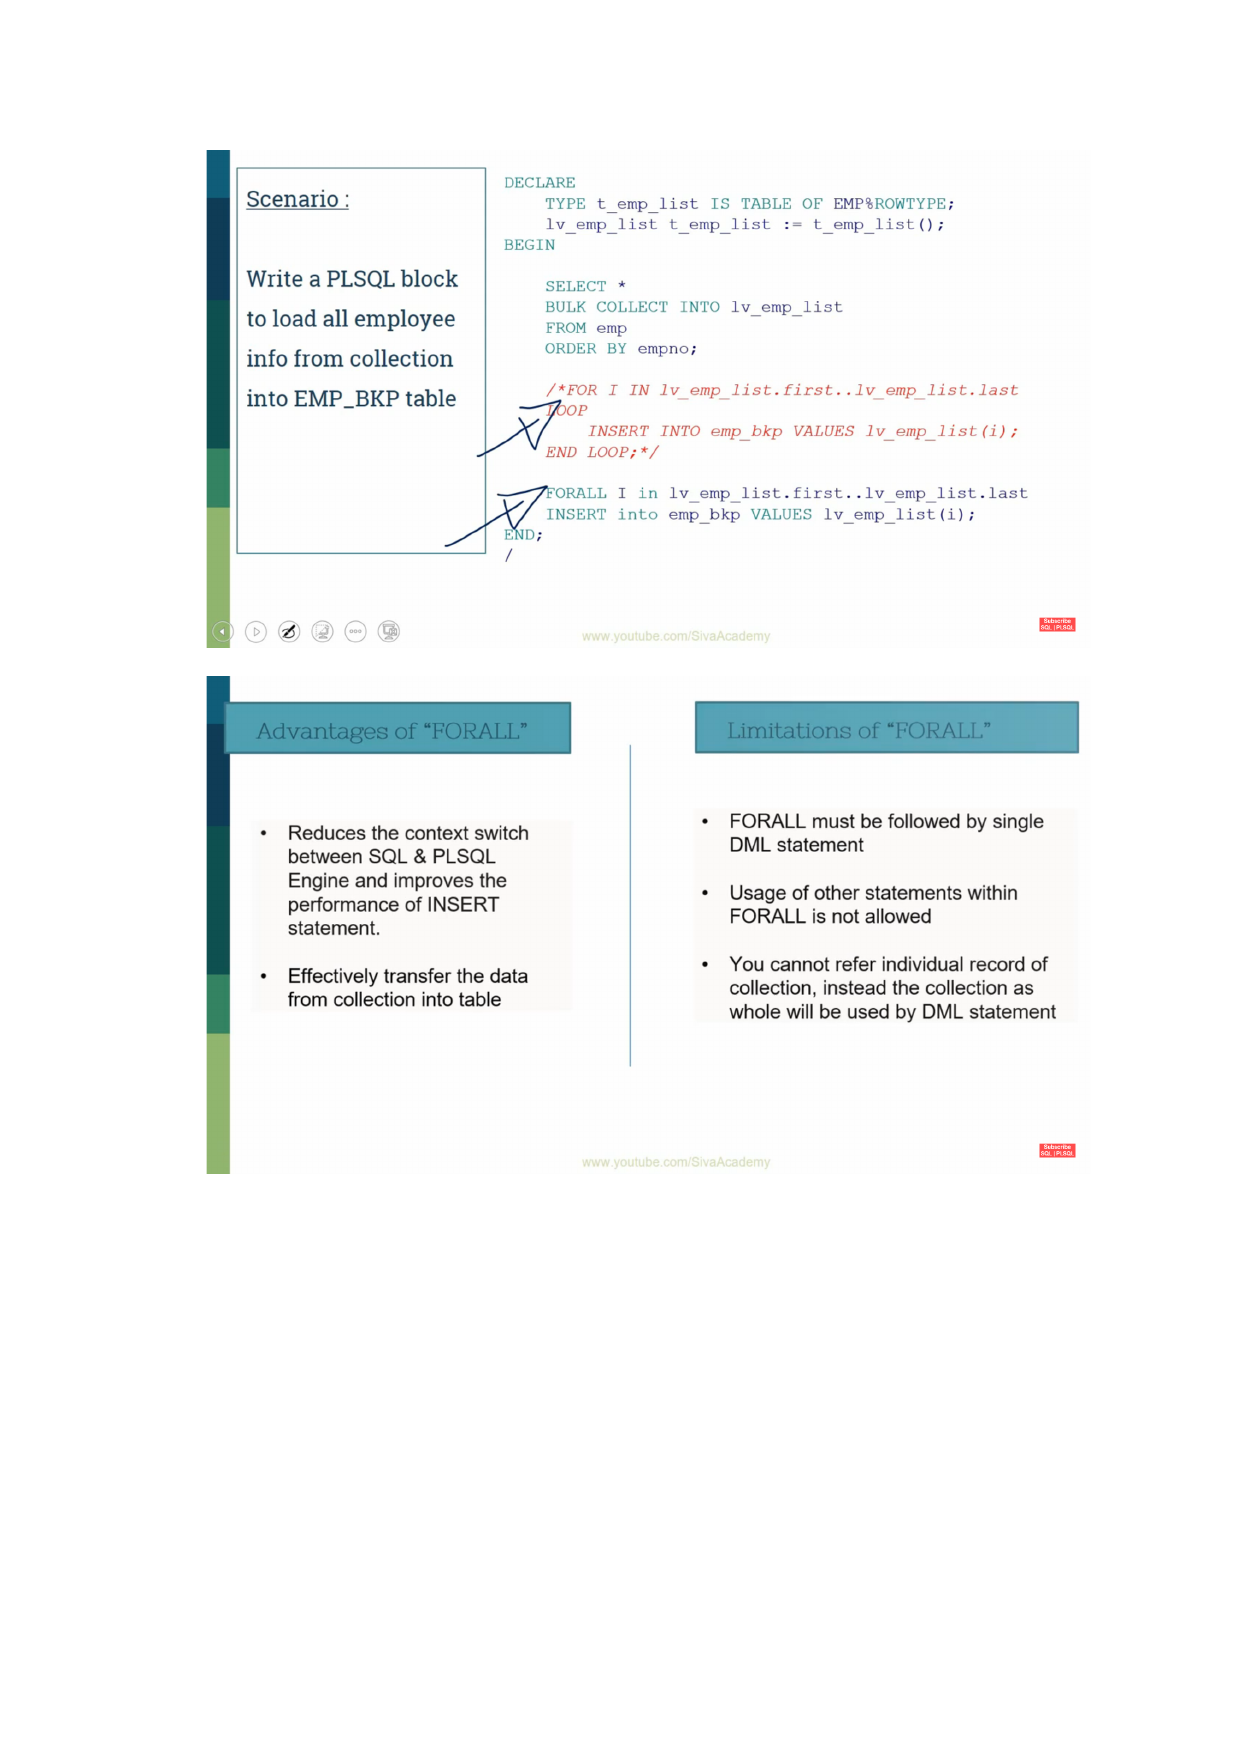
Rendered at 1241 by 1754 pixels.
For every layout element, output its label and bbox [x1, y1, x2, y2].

picture [206, 676, 1091, 1174]
picture [206, 150, 1091, 648]
